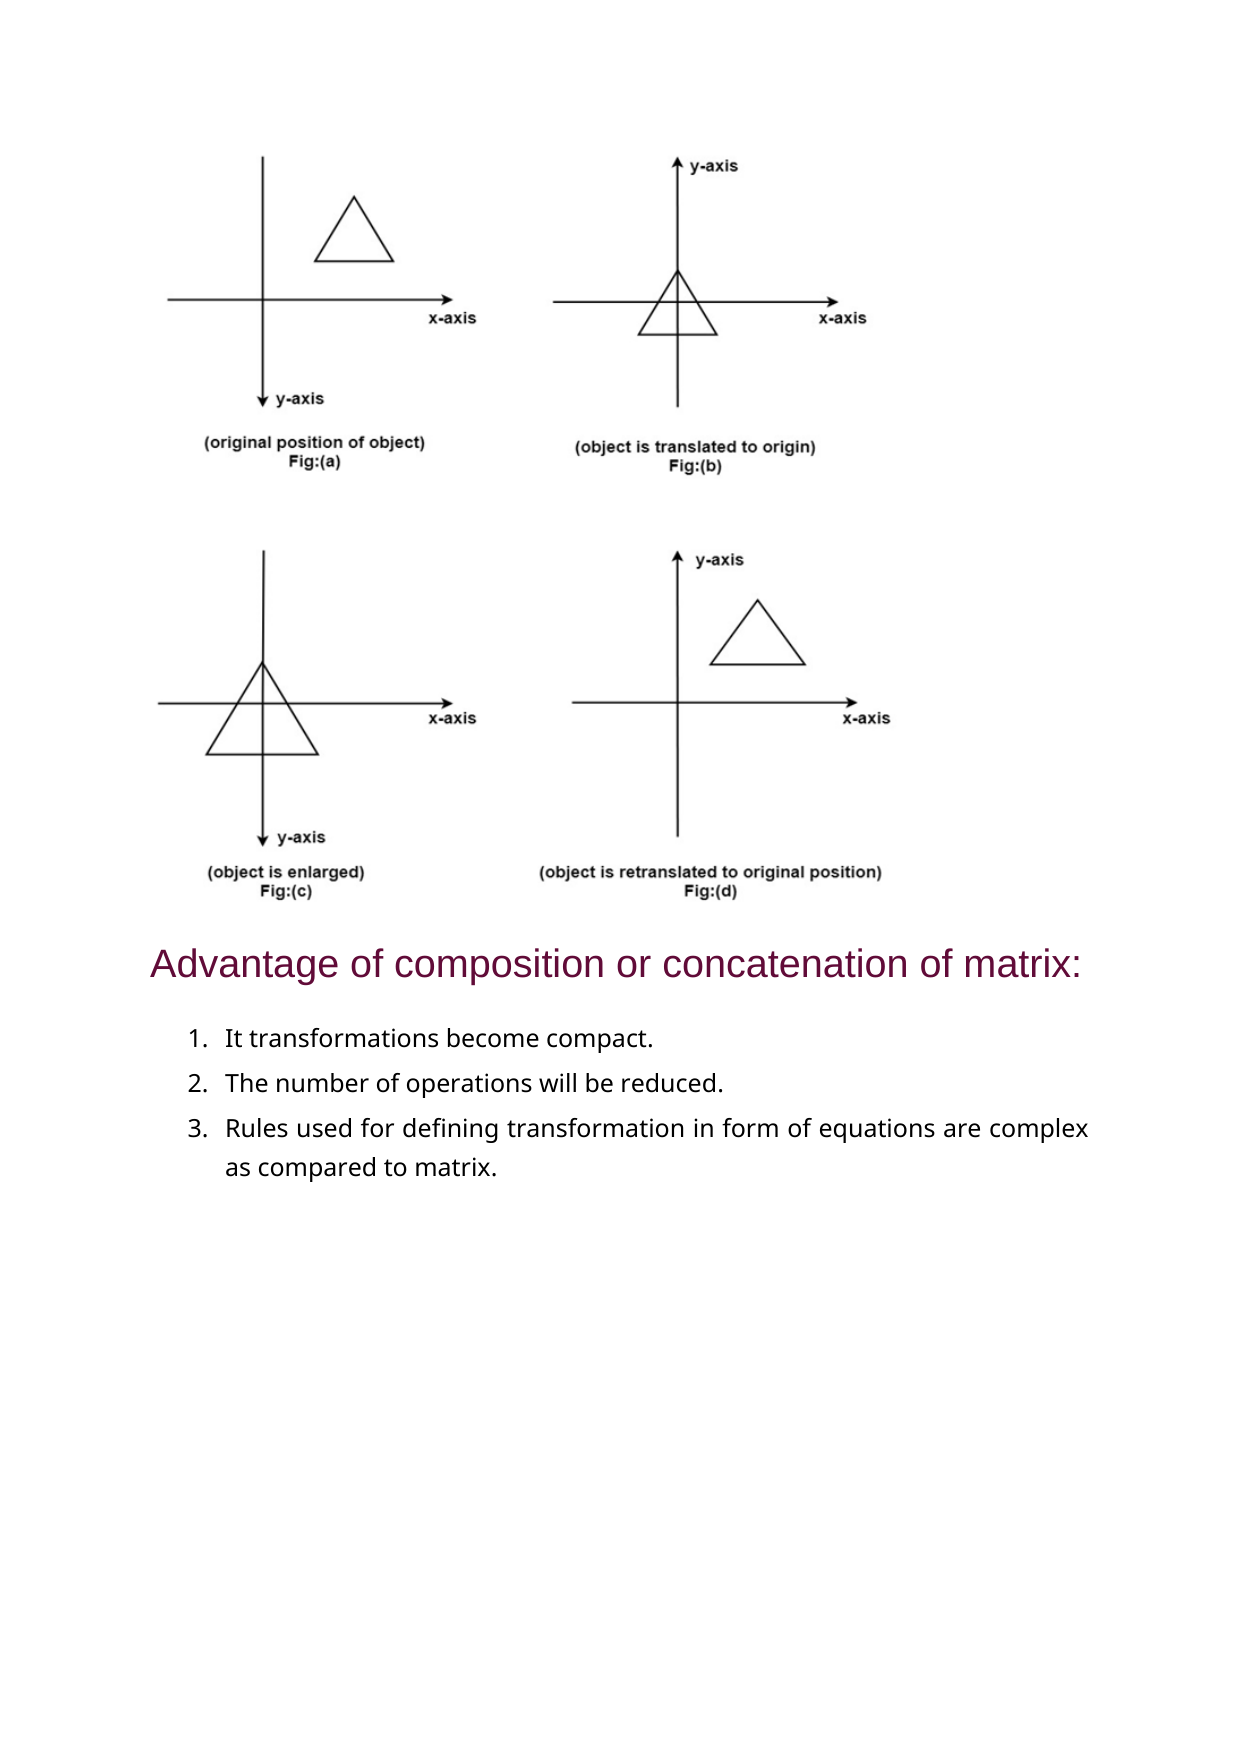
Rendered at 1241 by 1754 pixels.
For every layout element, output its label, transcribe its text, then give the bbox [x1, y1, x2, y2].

list Rules used for defining transformation in form of equations are complex as compared to matrix. [187, 1106, 1090, 1184]
text Advantage of composition or concatenation of matrix: [150, 940, 1090, 986]
list It transformations become compact. [187, 1015, 1090, 1054]
picture [150, 150, 901, 909]
list The number of operations will be reduced. [187, 1061, 1090, 1099]
